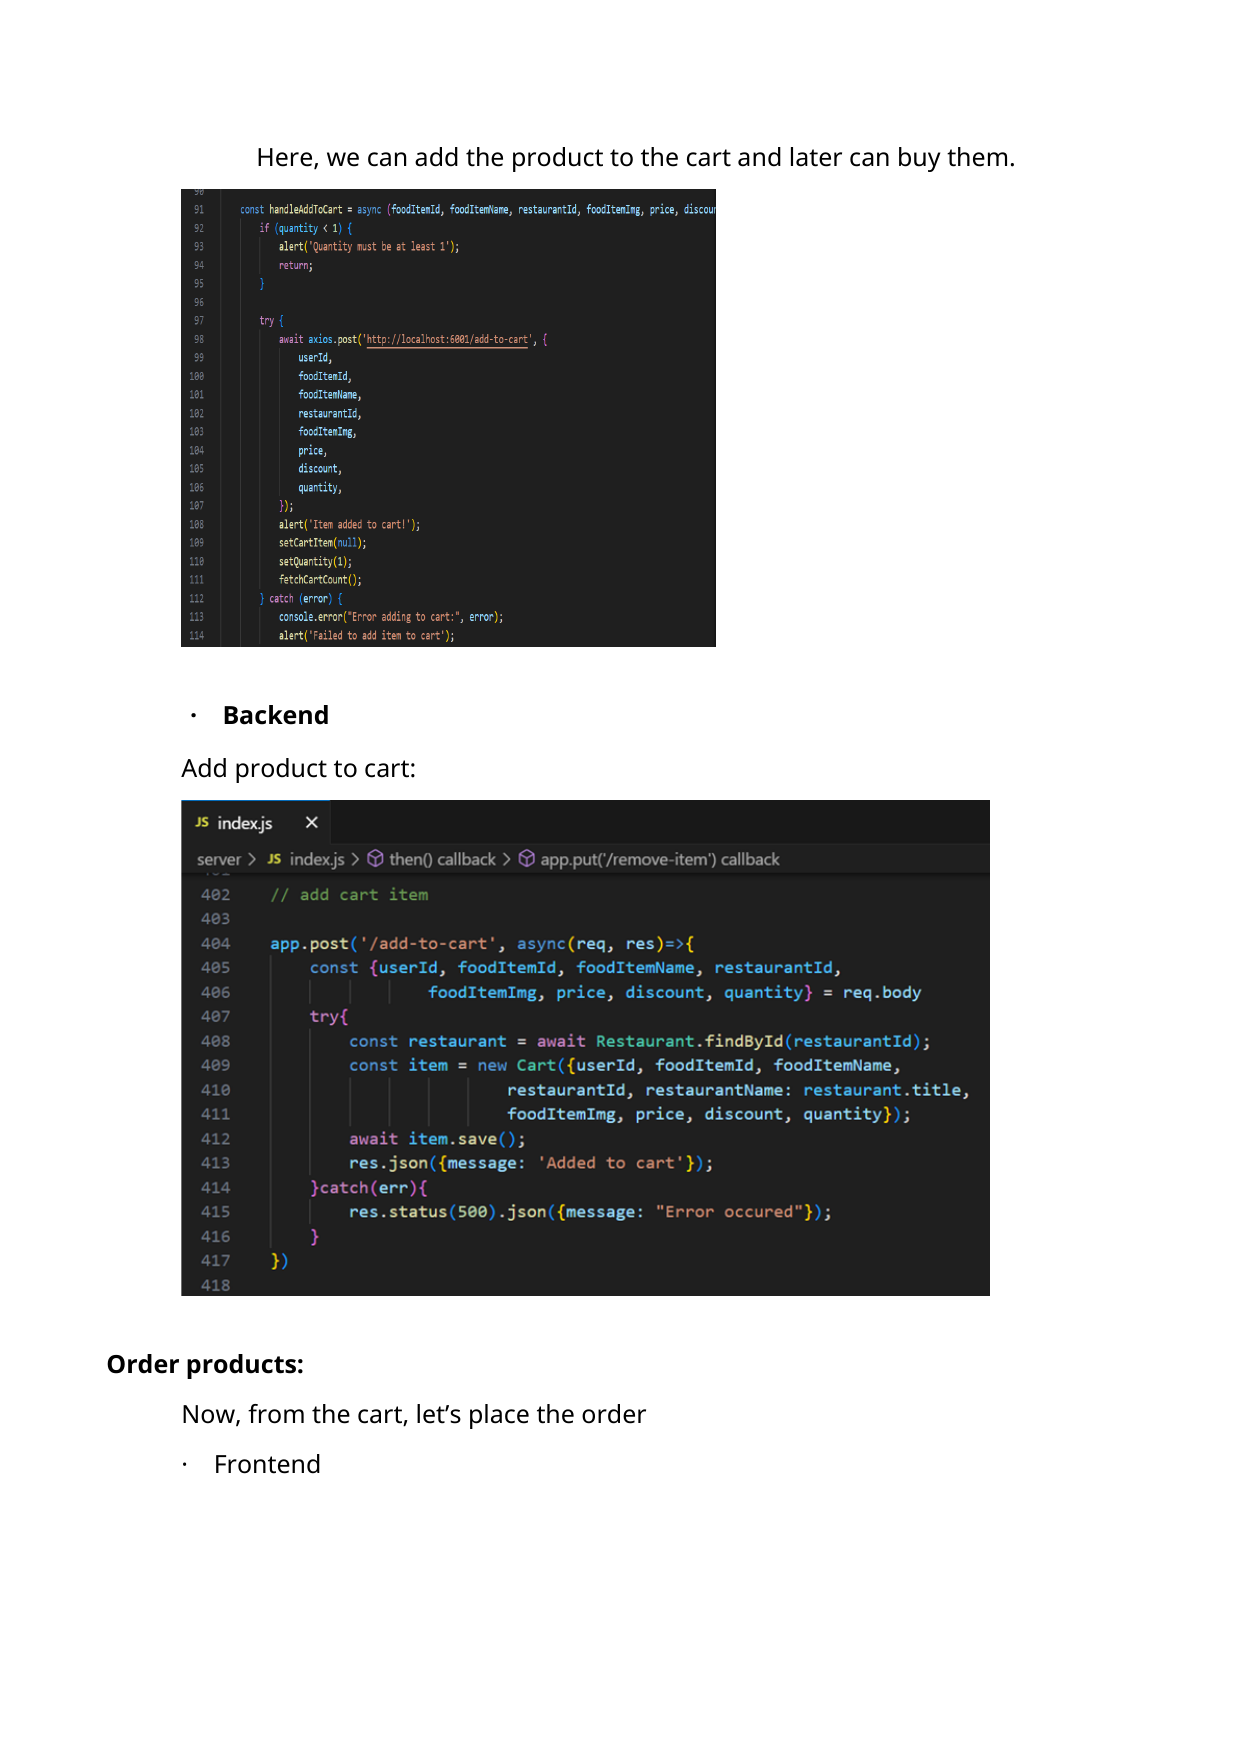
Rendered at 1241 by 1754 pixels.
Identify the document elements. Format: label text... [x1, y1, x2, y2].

picture [181, 189, 716, 647]
text Here, we can add the product to the cart and later can buy them. [181, 139, 1072, 173]
picture [181, 800, 990, 1296]
text · Backend [106, 698, 1072, 732]
text Add product to cart: [181, 751, 1072, 785]
text · Frontend [181, 1447, 1072, 1481]
text Order products: [106, 1347, 1072, 1381]
text Now, from the cart, let’s place the order [181, 1397, 1072, 1431]
